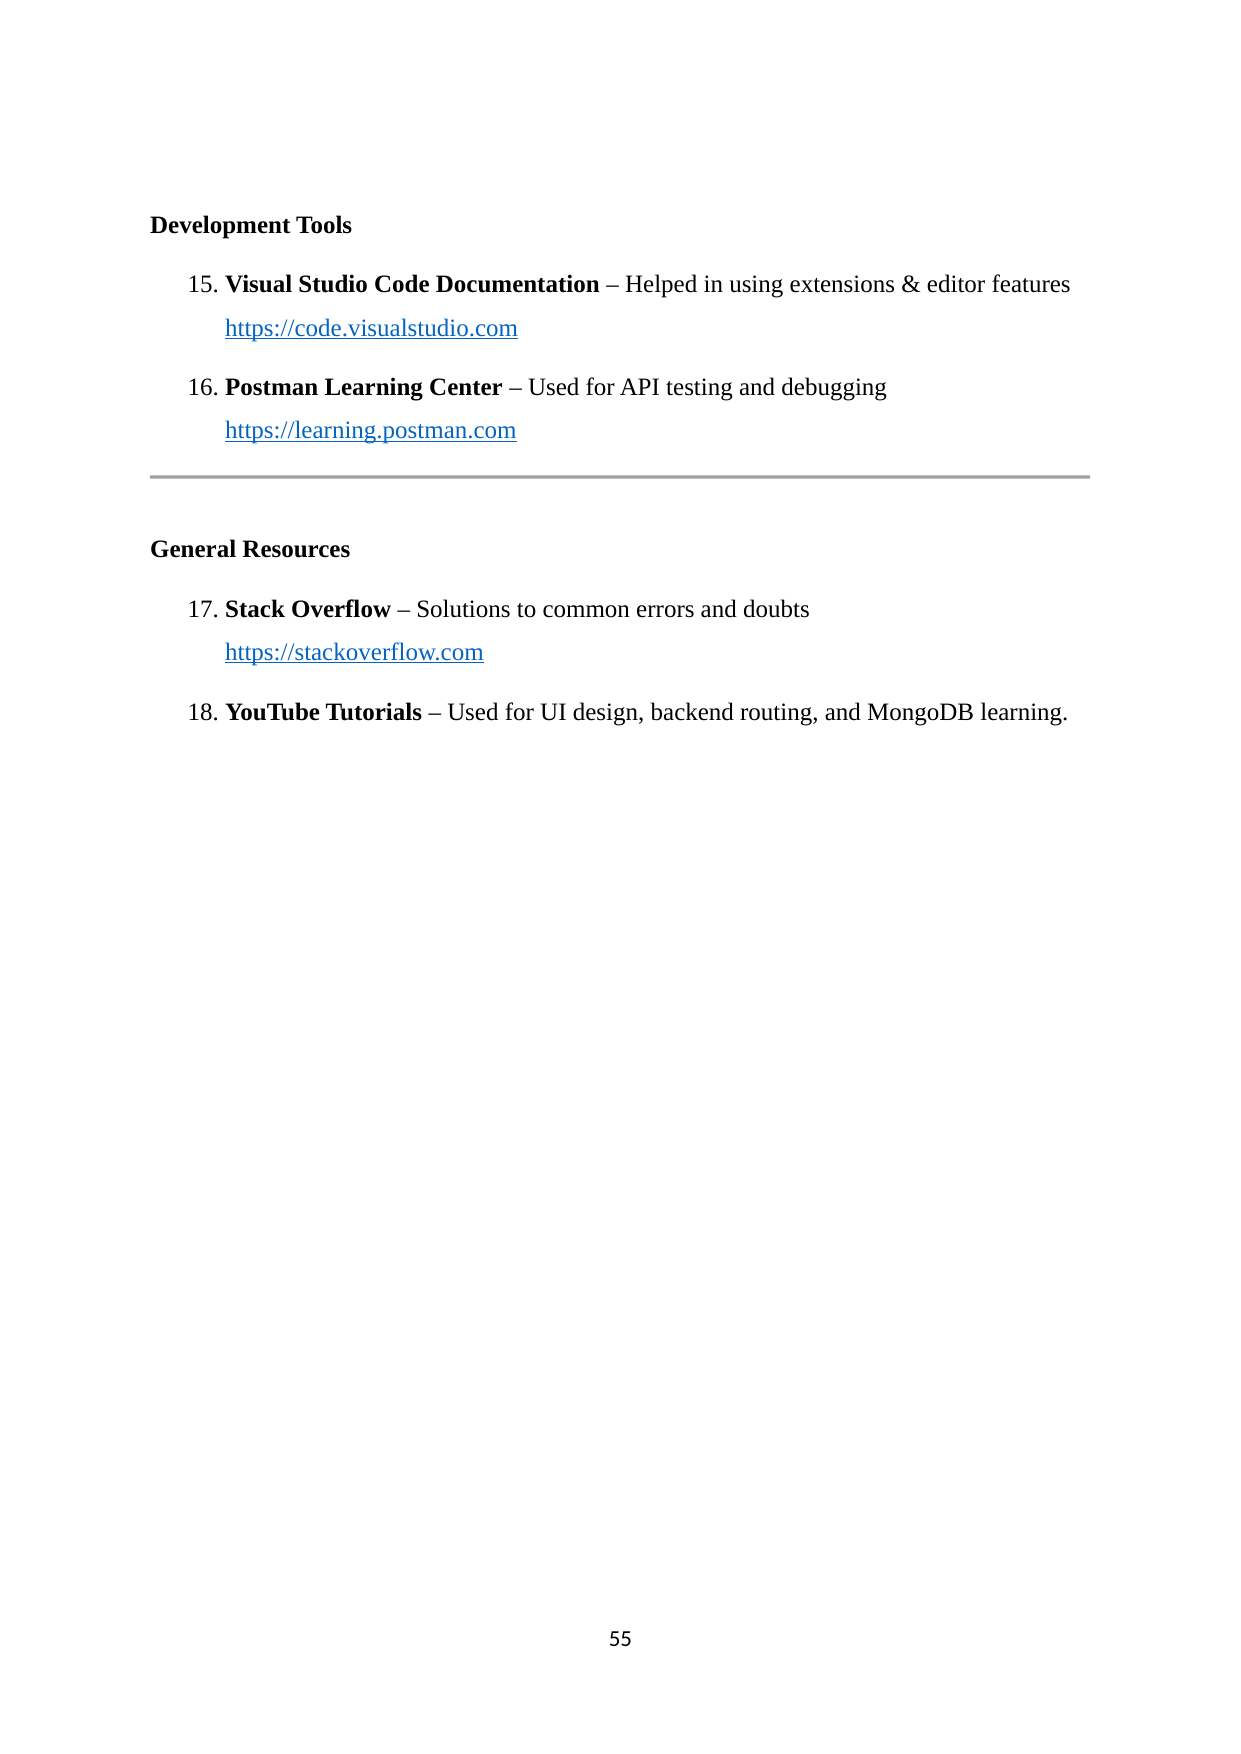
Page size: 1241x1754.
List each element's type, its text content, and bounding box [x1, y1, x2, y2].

list Stack Overflow – Solutions to common errors and doubts https://stackoverflow.com [187, 594, 1090, 666]
list YouTube Tutorials – Used for UI design, backend routing, and MongoDB learning. [187, 697, 1090, 726]
list Postman Learning Center – Used for API testing and debugging https://learning.postman.com [187, 372, 1090, 444]
text Development Tools [150, 210, 1090, 238]
list Visual Studio Code Documentation – Helped in using extensions & editor features https://code.visualstudio.com [187, 269, 1090, 341]
text General Resources [150, 534, 1090, 563]
